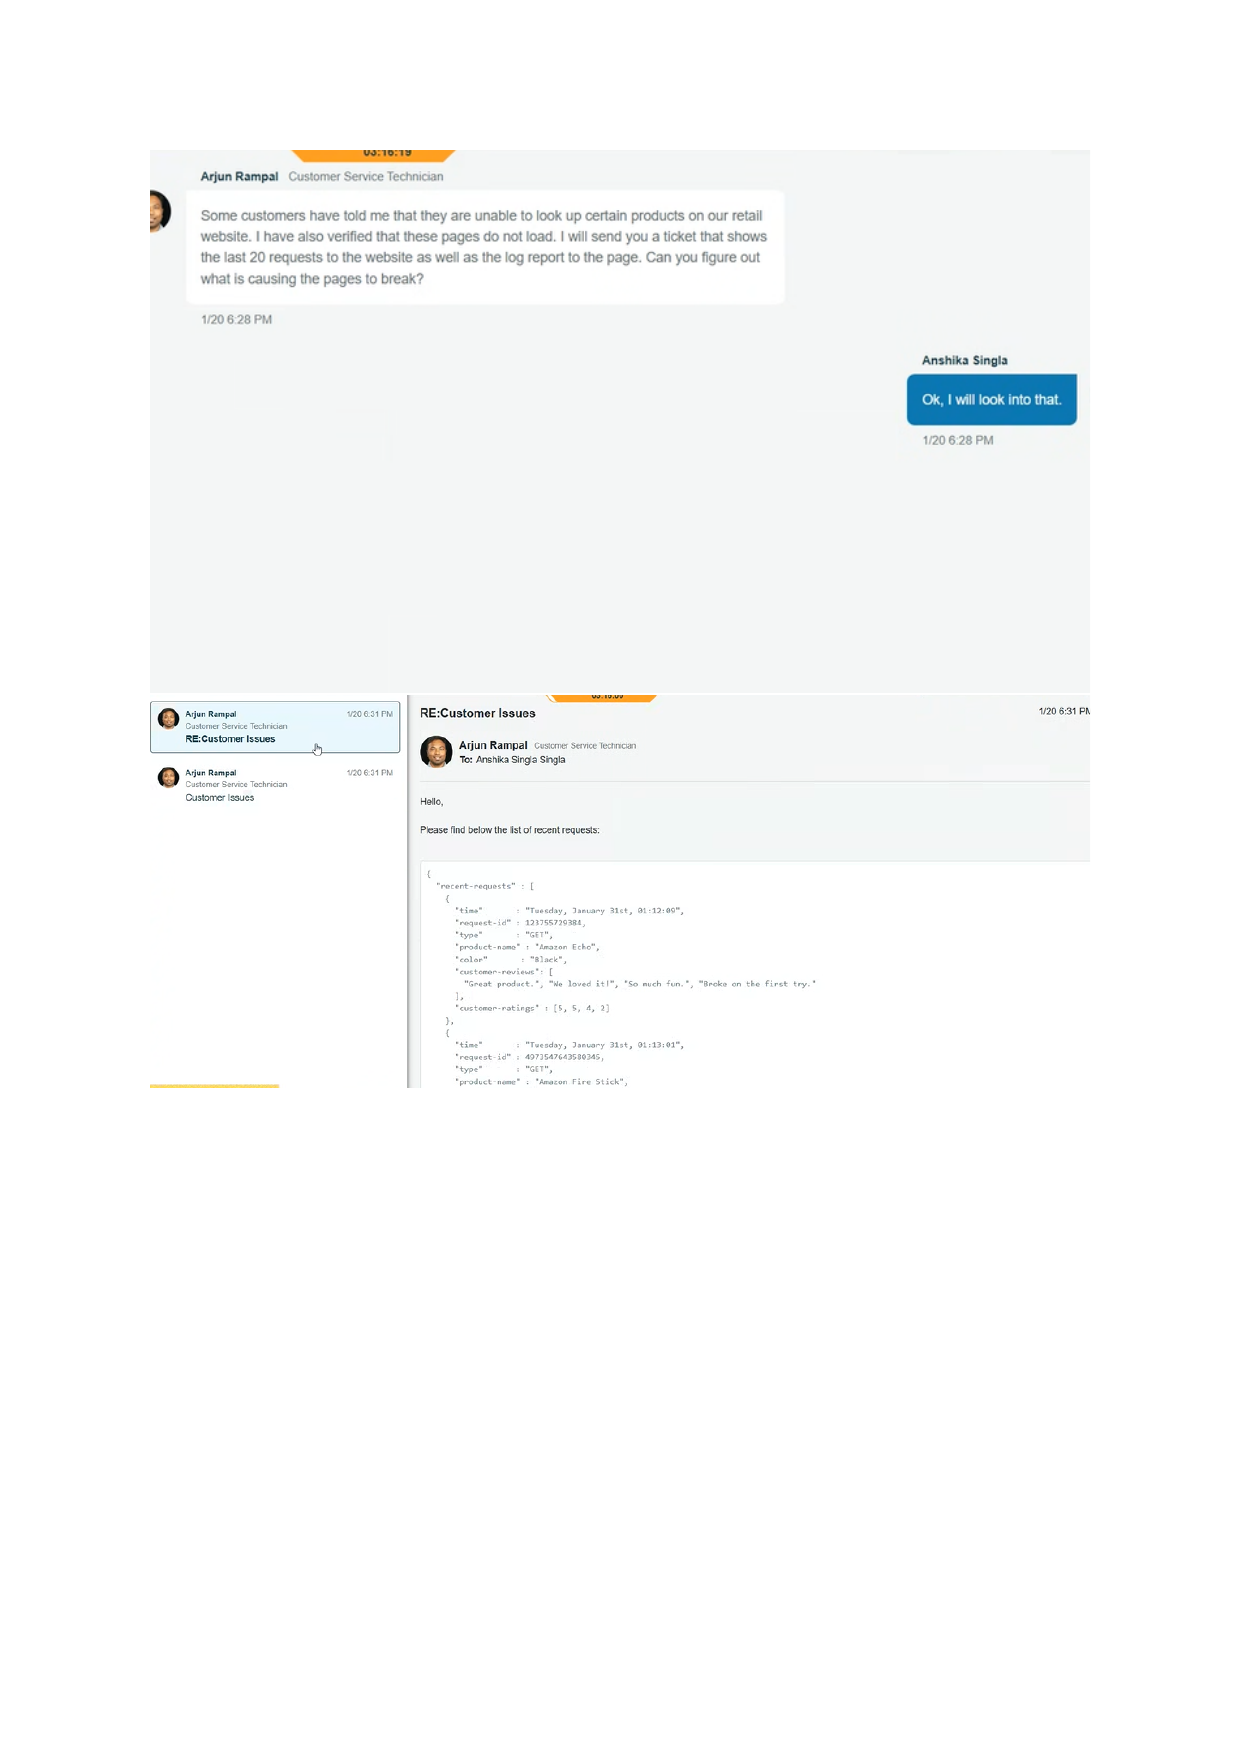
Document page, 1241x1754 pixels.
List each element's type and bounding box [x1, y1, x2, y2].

picture [150, 695, 1091, 1088]
picture [150, 150, 1091, 693]
